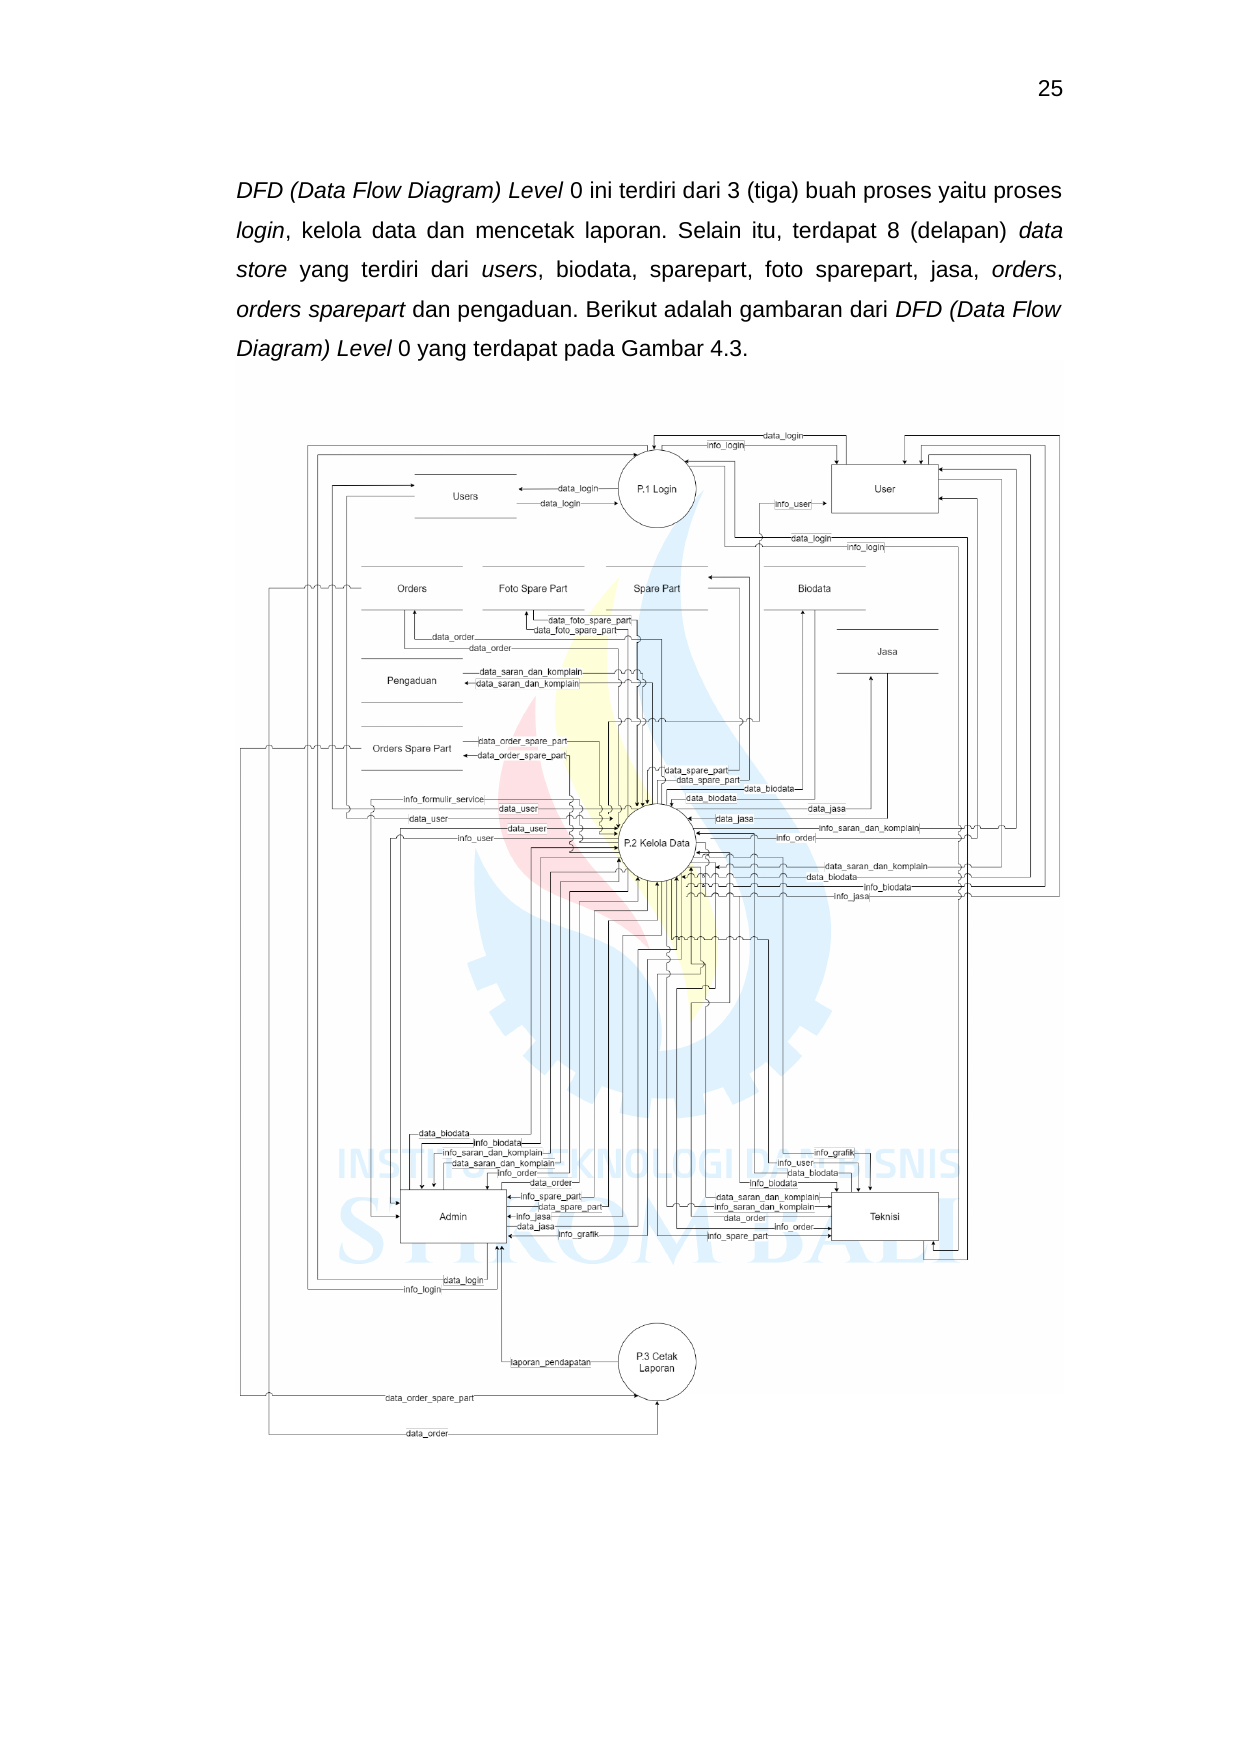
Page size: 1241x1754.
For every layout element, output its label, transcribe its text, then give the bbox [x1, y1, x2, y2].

picture [236, 430, 1063, 1439]
